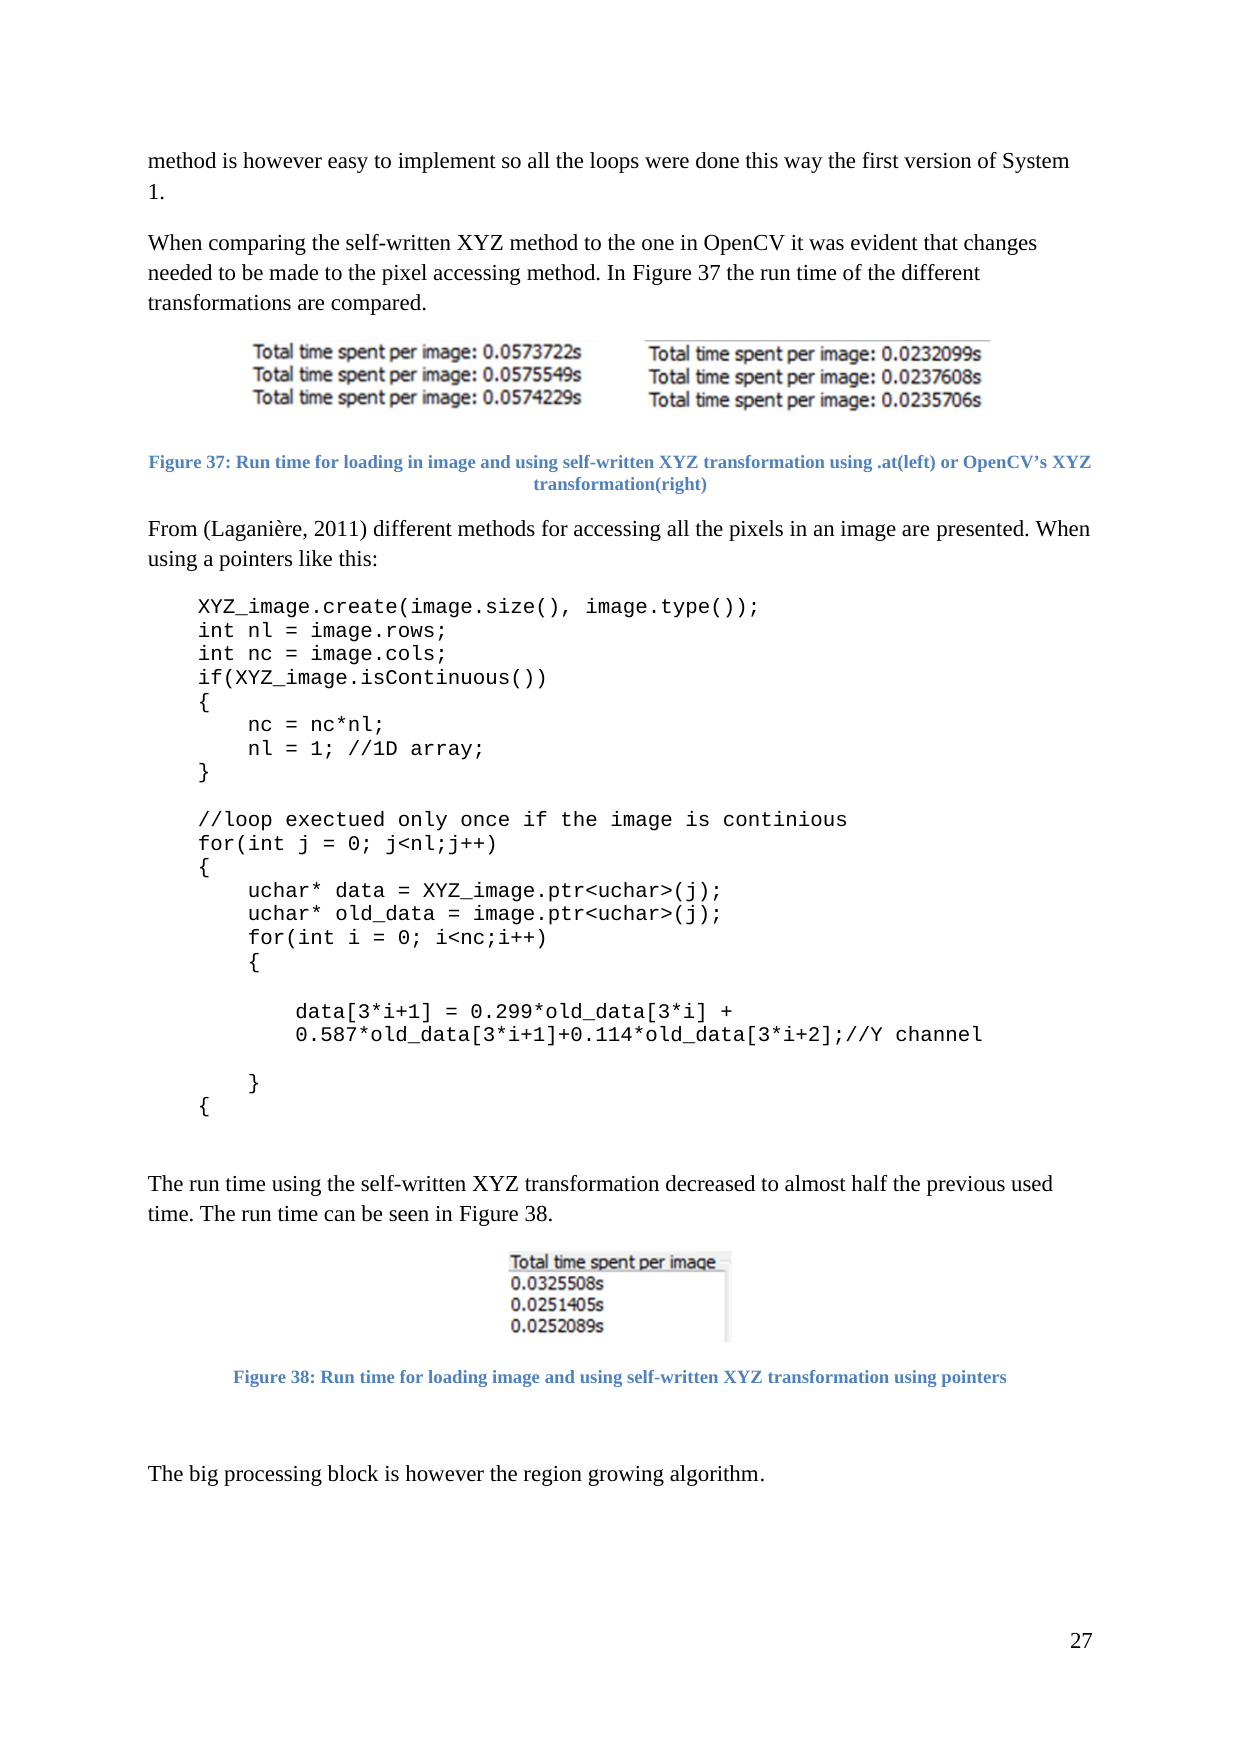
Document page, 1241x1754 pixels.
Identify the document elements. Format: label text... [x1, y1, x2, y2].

text When comparing the self-written XYZ method to the one in OpenCV it was evident that changes needed to be made to the pixel accessing method. In Figure 37 the run time of the different transformations are compared. [148, 229, 1093, 316]
text uchar* data = XYZ_image.ptr<uchar>(j); [148, 880, 1093, 903]
text { [148, 856, 1093, 880]
text } [148, 762, 1093, 785]
text for(int j = 0; j<nl;j++) [148, 832, 1093, 856]
text } [148, 1072, 1093, 1095]
text { [148, 1095, 1093, 1119]
text uchar* old_data = image.ptr<uchar>(j); [148, 903, 1093, 927]
text Figure 37: Run time for loading in image and using self-written XYZ transformation using .at(left) or OpenCV’s XYZ transformation(right) [148, 451, 1093, 494]
text nl = 1; //1D array; [148, 738, 1093, 762]
picture [644, 340, 991, 427]
text XYZ_image.create(image.size(), image.type()); [148, 596, 1093, 620]
text From different methods for accessing all the pixels in an image are presented. When using a pointers like this: [148, 515, 1093, 571]
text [148, 148, 1093, 204]
text data[3*i+1] = 0.299*old_data[3*i] + 0.587*old_data[3*i+1]+0.114*old_data[3*i+2];//Y channel [295, 1001, 1093, 1048]
text int nl = image.rows; [148, 620, 1093, 643]
text nc = nc*nl; [148, 714, 1093, 738]
picture [249, 340, 599, 427]
text if(XYZ_image.isContinuous()) [148, 667, 1093, 691]
text { [148, 951, 1093, 974]
text { [148, 691, 1093, 714]
text The big processing block is however the region growing algorithm. [148, 1460, 1093, 1486]
text Figure 38: Run time for loading image and using self-written XYZ transformation using pointers [148, 1366, 1093, 1388]
text The run time using the self-written XYZ transformation decreased to almost half the previous used time. The run time can be seen in Figure 38. [148, 1170, 1093, 1227]
text //loop exectued only once if the image is continious [148, 809, 1093, 832]
picture [508, 1251, 732, 1342]
text int nc = image.cols; [148, 643, 1093, 667]
text for(int i = 0; i<nc;i++) [148, 927, 1093, 951]
